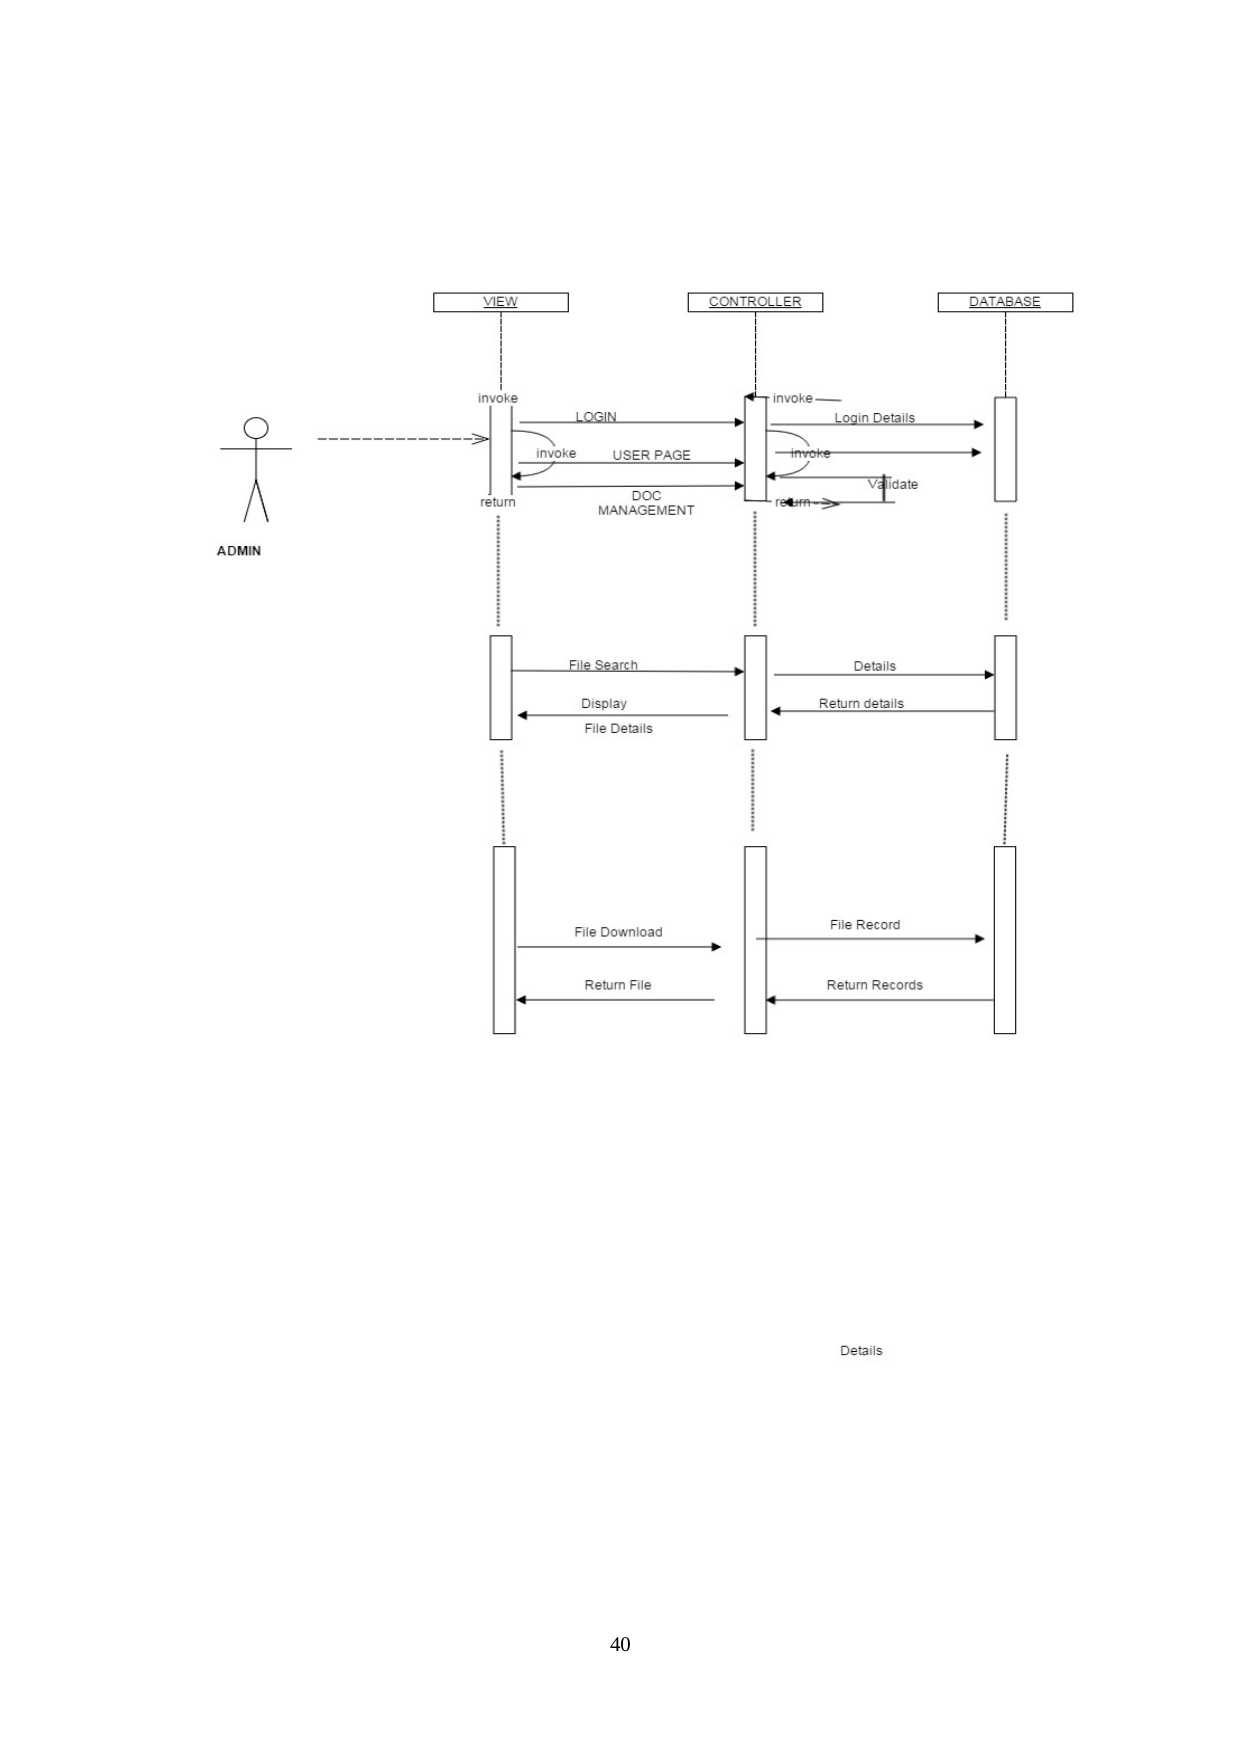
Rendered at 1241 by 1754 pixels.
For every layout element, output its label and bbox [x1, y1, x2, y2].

picture [153, 117, 1097, 1373]
